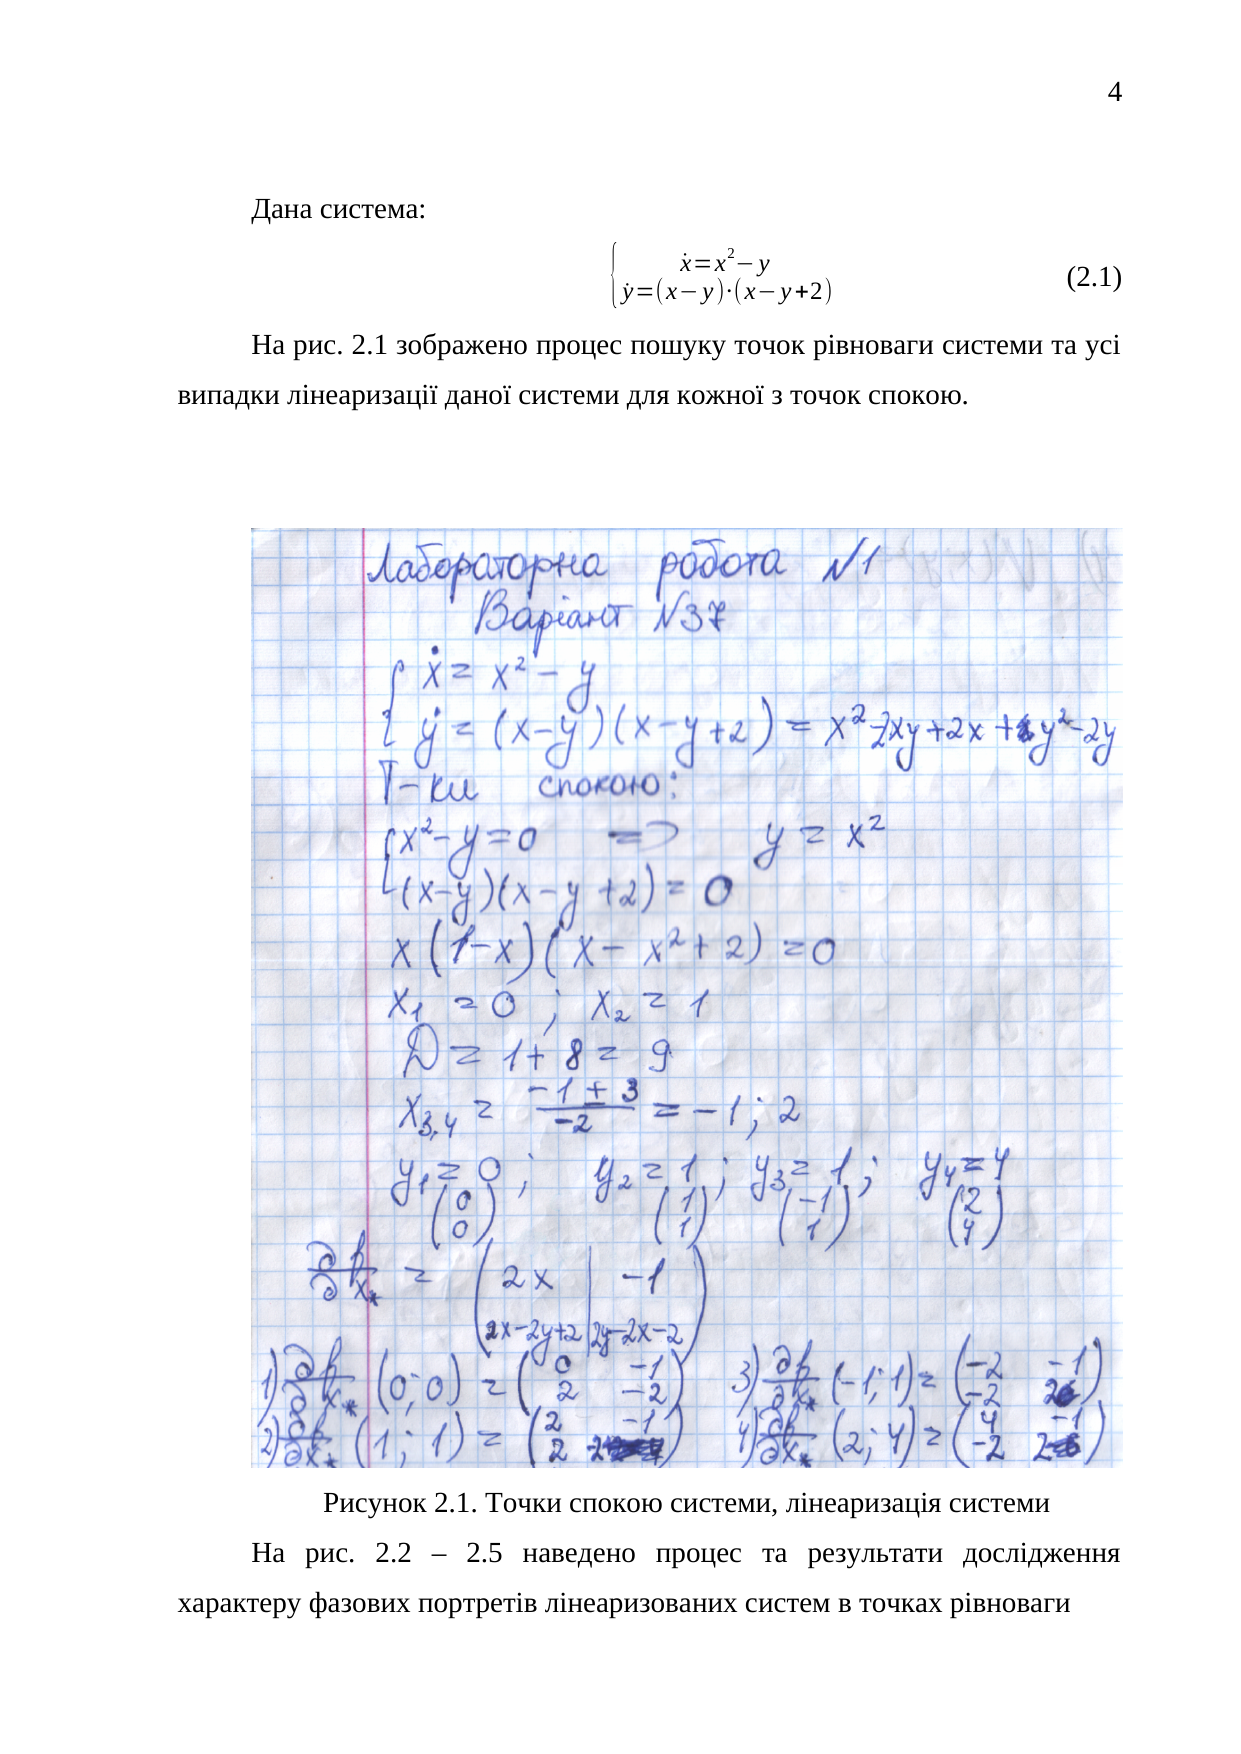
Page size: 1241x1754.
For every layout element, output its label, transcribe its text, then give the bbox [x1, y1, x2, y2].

text На рис. 2.2 – 2.5 наведено процес та результати дослідження характеру фазових портретів лінеаризованих систем в точках рівноваги [177, 1535, 1122, 1619]
text (2.1) [177, 242, 1122, 310]
picture [251, 528, 1123, 1468]
text Рисунок 2.1. Точки спокою системи, лінеаризація системи [177, 1485, 1122, 1518]
text Дана система: [177, 191, 1122, 225]
text На рис. 2.1 зображено процес пошуку точок рівноваги системи та усі випадки лінеаризації даної системи для кожної з точок спокою. [177, 327, 1122, 411]
